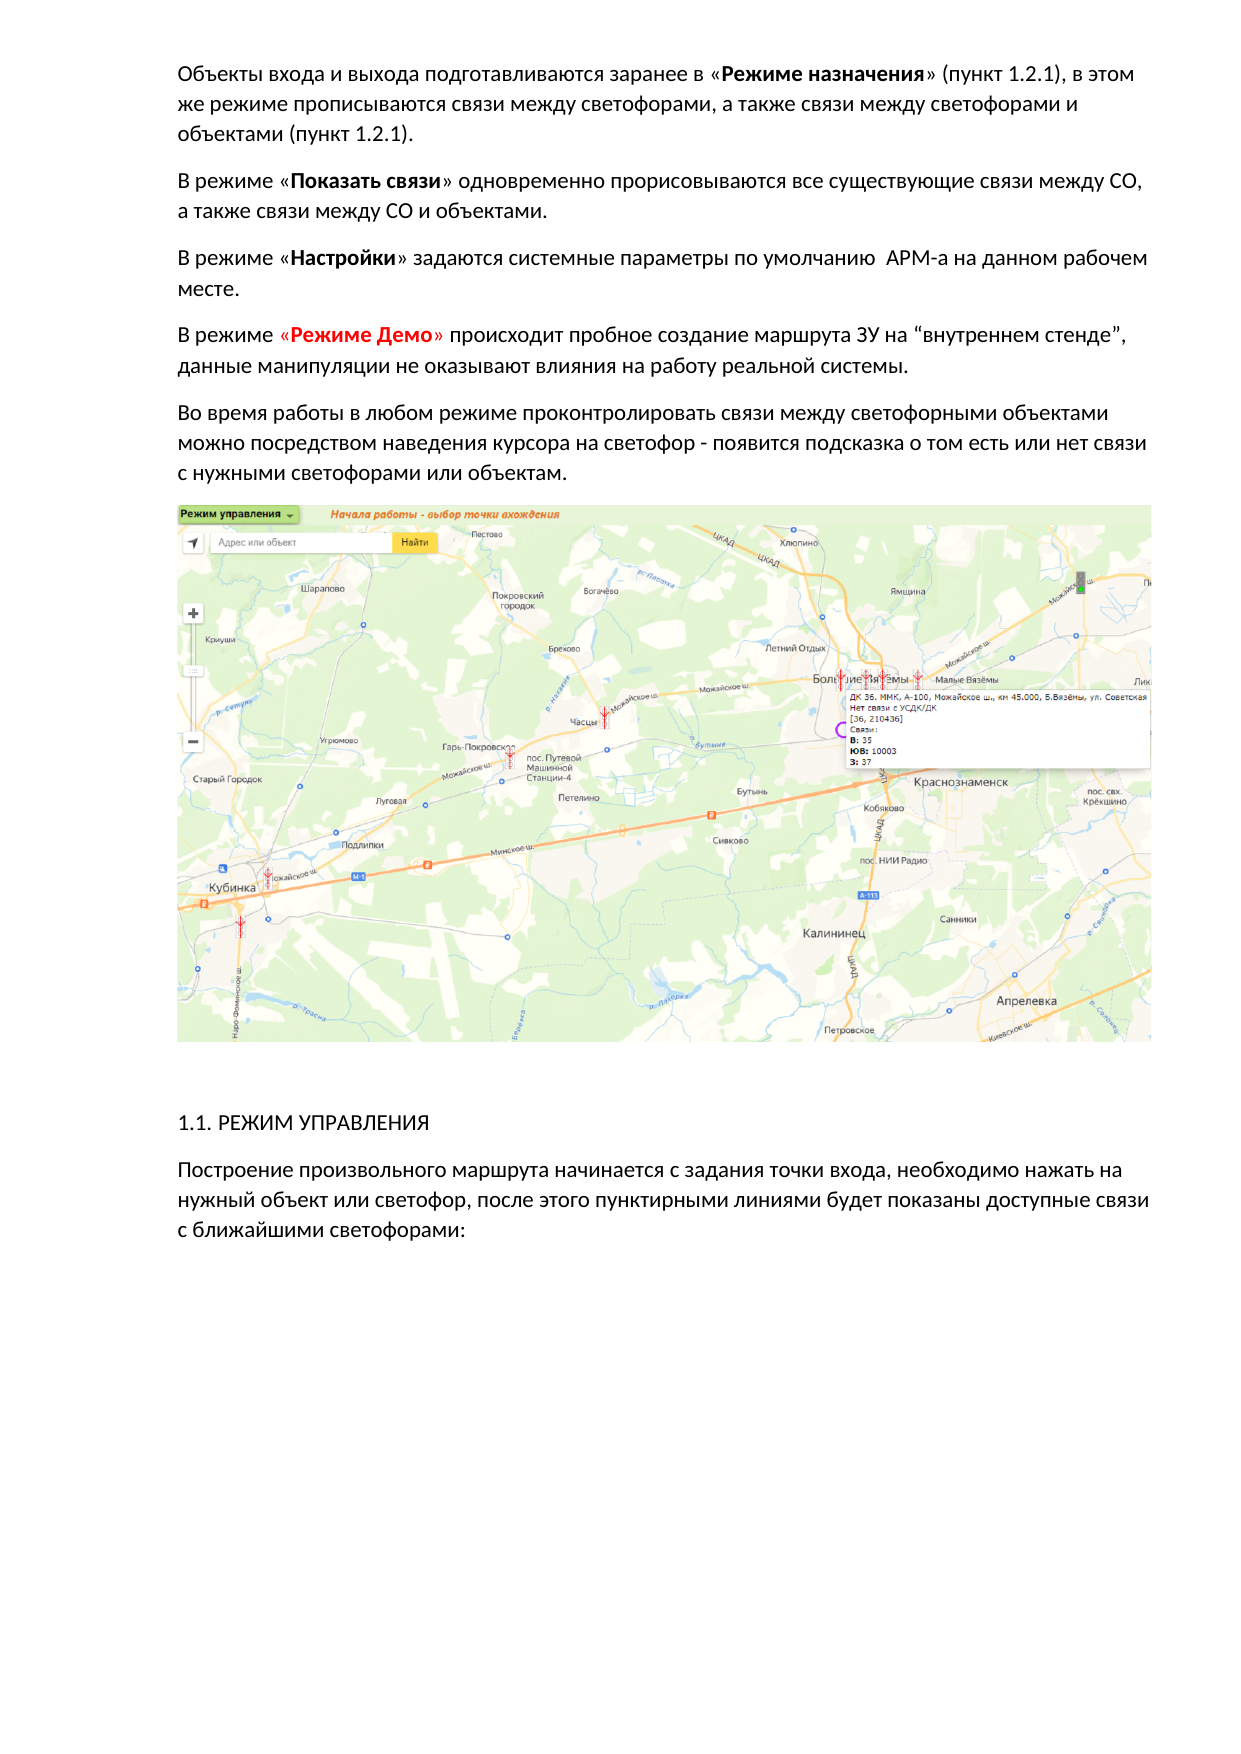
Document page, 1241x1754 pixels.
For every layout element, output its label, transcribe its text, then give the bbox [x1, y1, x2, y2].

text Построение произвольного маршрута начинается с задания точки входа, необходимо нажать на нужный объект или светофор, после этого пунктирными линиями будет показаны доступные связи с ближайшими светофорами: [177, 1155, 1152, 1243]
text Объекты входа и выхода подготавливаются заранее в «Режиме назначения» (пункт 1.2.1), в этом же режиме прописываются связи между светофорами, а также связи между светофорами и объектами (пункт 1.2.1). [177, 59, 1152, 147]
text Во время работы в любом режиме проконтролировать связи между светофорными объектами можно посредством наведения курсора на светофор - появится подсказка о том есть или нет связи с нужными светофорами или объектам. [177, 398, 1152, 486]
text В режиме «Показать связи» одновременно прорисовываются все существующие связи между СО, а также связи между СО и объектами. [177, 166, 1152, 224]
picture [177, 505, 1152, 1042]
text В режиме «Режиме Демо» происходит пробное создание маршрута ЗУ на “внутреннем стенде”, данные манипуляции не оказывают влияния на работу реальной системы. [177, 321, 1152, 379]
list РЕЖИМ УПРАВЛЕНИЯ [177, 1108, 1152, 1136]
text В режиме «Настройки» задаются системные параметры по умолчанию АРМ-а на данном рабочем месте. [177, 243, 1152, 302]
